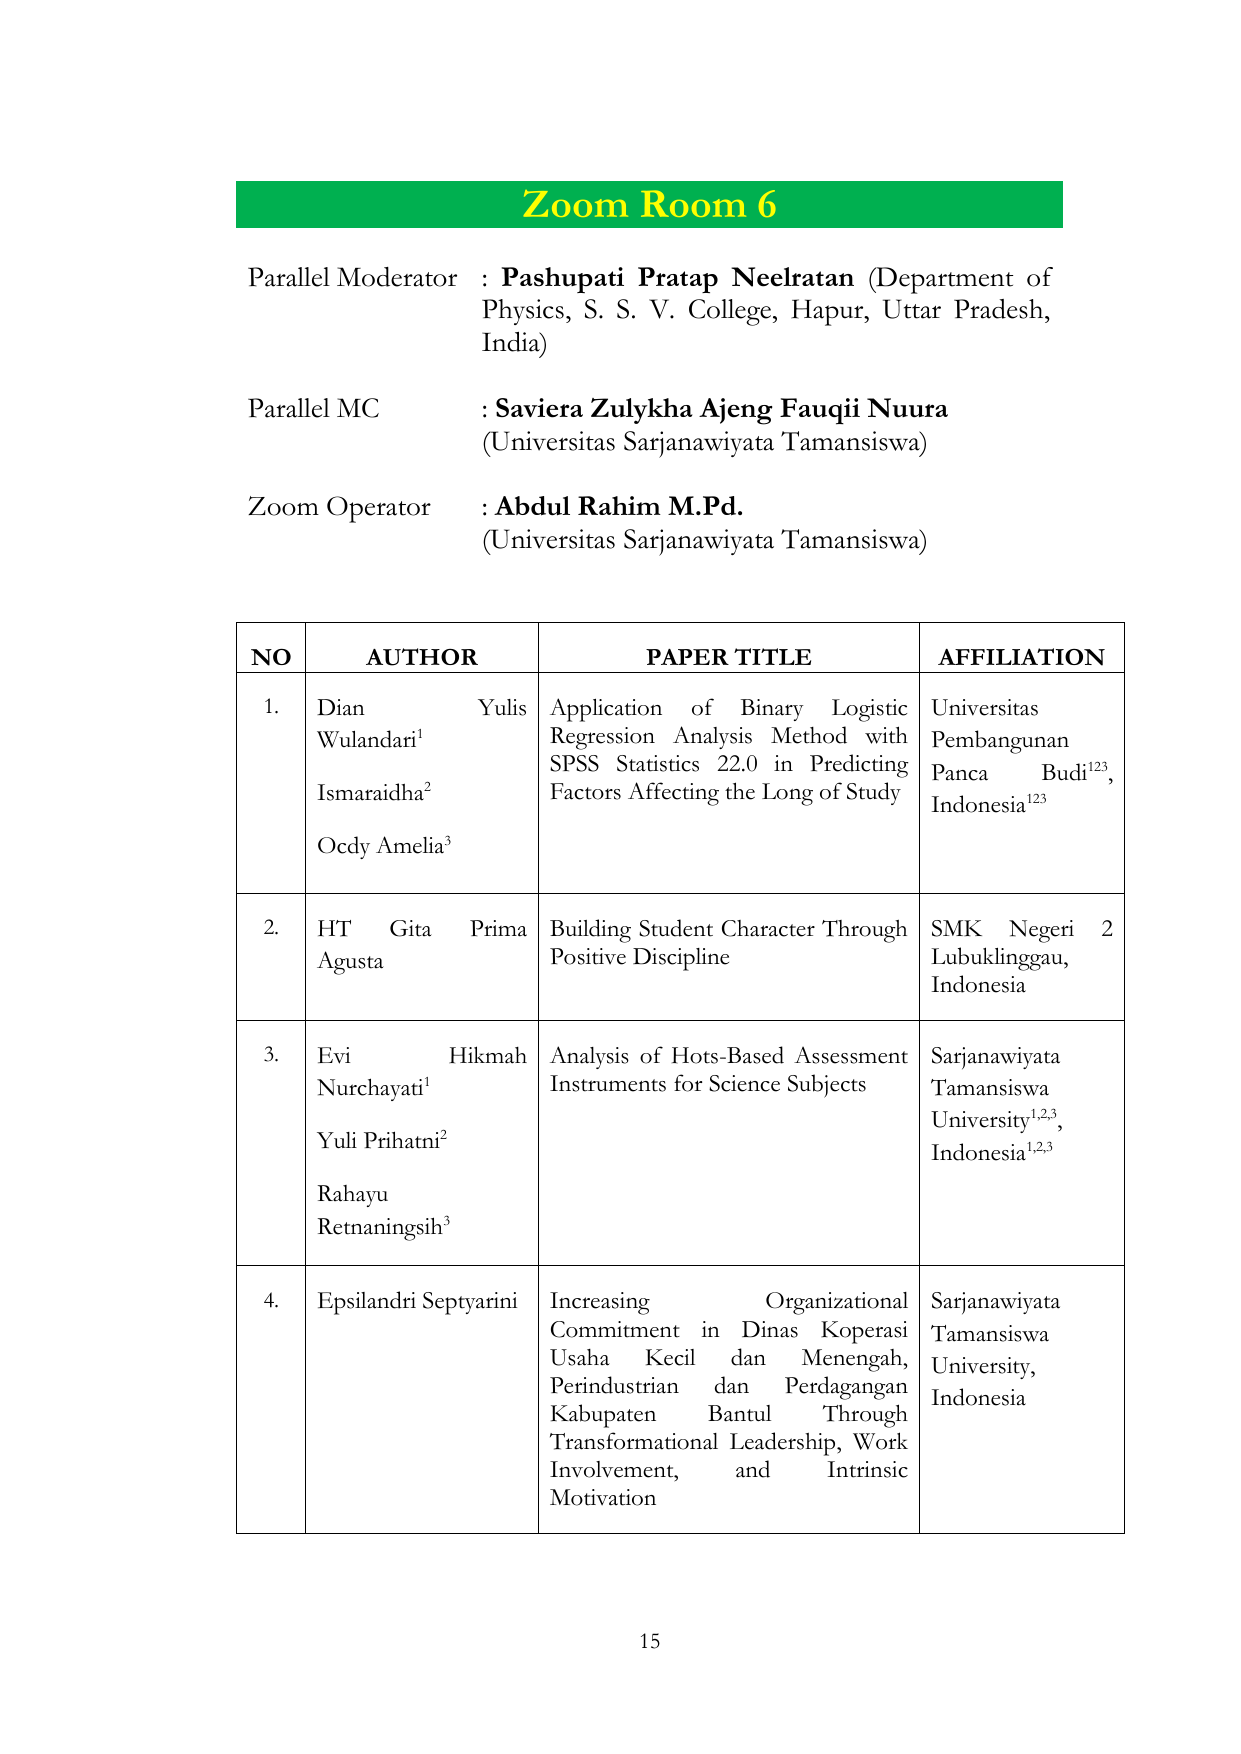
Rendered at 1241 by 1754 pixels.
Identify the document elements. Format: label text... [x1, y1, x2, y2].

table_cell Application of Binary Logistic Regression Analysis Method with SPSS Statistics 22.0 in Predicting Factors Affecting the Long of Study [539, 673, 919, 893]
table_cell 4. [237, 1266, 305, 1533]
table_cell 2. [237, 894, 305, 1020]
table_cell Increasing Organizational Commitment in Dinas Koperasi Usaha Kecil dan Menengah, Perindustrian dan Perdagangan Kabupaten Bantul Through Transformational Leadership, Work Involvement, and Intrinsic Motivation [539, 1266, 919, 1533]
table_cell HT Gita Prima Agusta [306, 894, 538, 1020]
table_cell Analysis of Hots-Based Assessment Instruments for Science Subjects [539, 1021, 919, 1265]
table_header PAPER TITLE [539, 623, 919, 672]
table_cell : Abdul Rahim M.Pd. (Universitas Sarjanawiyata Tamansiswa) [470, 491, 1062, 589]
table_cell : Saviera Zulykha Ajeng Fauqii Nuura (Universitas Sarjanawiyata Tamansiswa) [470, 392, 1062, 491]
table_header NO [237, 623, 305, 672]
table_cell Zoom Operator [236, 491, 470, 589]
subtitle Zoom Room 6 [236, 181, 1063, 228]
table_cell 3. [237, 1021, 305, 1265]
table_header AFFILIATION [920, 623, 1124, 672]
table_cell Sarjanawiyata Tamansiswa University1,2,3, Indonesia1,2,3 [920, 1021, 1124, 1265]
table_cell Sarjanawiyata Tamansiswa University, Indonesia [920, 1266, 1124, 1533]
table_cell Evi Hikmah Nurchayati1 Yuli Prihatni2 Rahayu Retnaningsih3 [306, 1021, 538, 1265]
table_cell Building Student Character Through Positive Discipline [539, 894, 919, 1020]
table_cell Dian Yulis Wulandari1 Ismaraidha2 Ocdy Amelia3 [306, 673, 538, 893]
table_cell SMK Negeri 2 Lubuklinggau, Indonesia [920, 894, 1124, 1020]
table_cell 1. [237, 673, 305, 893]
table_cell Epsilandri Septyarini [306, 1266, 538, 1533]
table_cell Universitas Pembangunan Panca Budi123, Indonesia123 [920, 673, 1124, 893]
table_header AUTHOR [306, 623, 538, 672]
table_header Parallel Moderator [236, 261, 470, 392]
table_header : Pashupati Pratap Neelratan (Department of Physics, S. S. V. College, Hapur, Uttar Pradesh, India) [470, 261, 1062, 392]
table_cell Parallel MC [236, 392, 470, 491]
